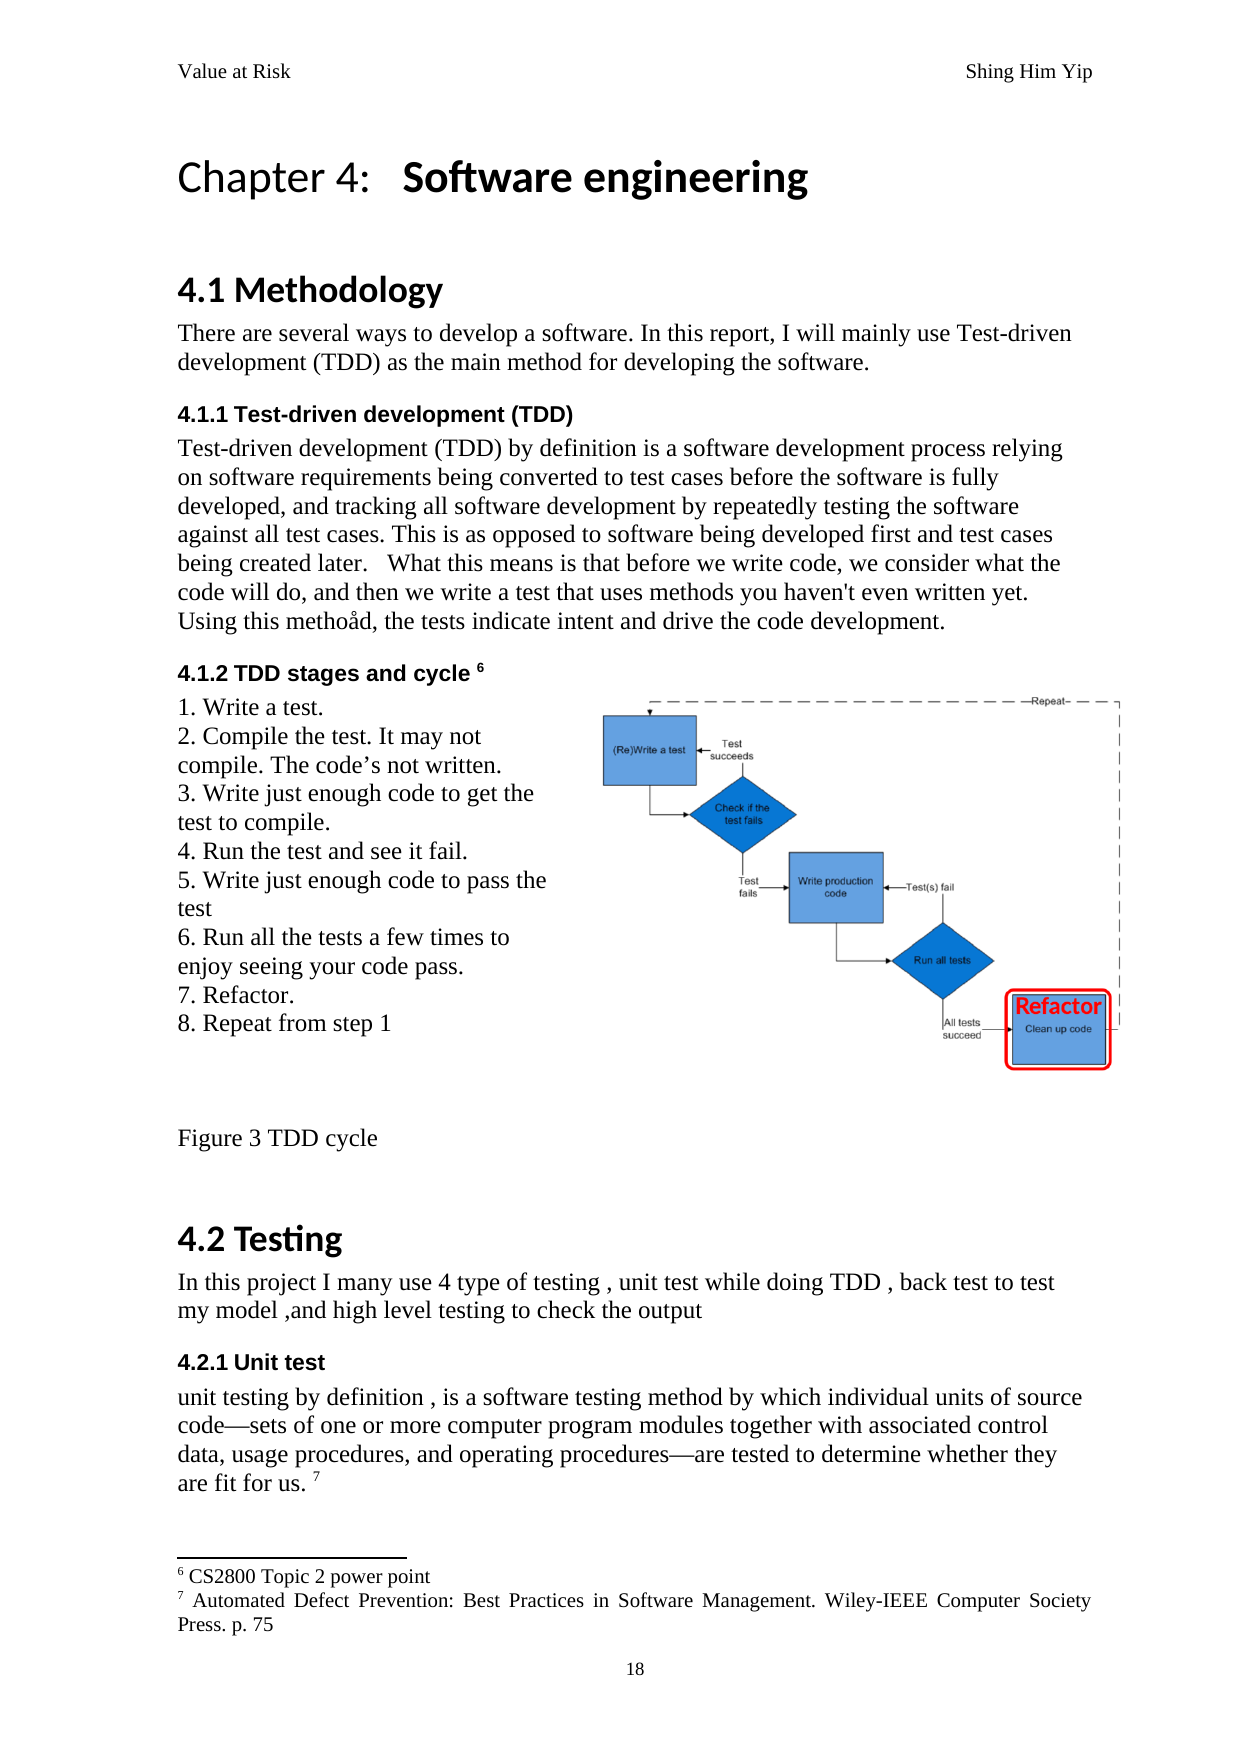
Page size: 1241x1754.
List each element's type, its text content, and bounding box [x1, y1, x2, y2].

text unit testing by definition , is a software testing method by which individual units of source code—sets of one or more computer program modules together with associated control data, usage procedures, and operating procedures—are tested to determine whether they are fit for us. [177, 1382, 1092, 1497]
picture [574, 668, 1152, 1083]
text 5. Write just enough code to pass the test [177, 865, 574, 922]
text 3. Write just enough code to get the test to compile. [177, 778, 574, 836]
text 4. Run the test and see it fail. [177, 836, 574, 865]
text Test-driven development (TDD) by definition is a software development process relying on software requirements being converted to test cases before the software is fully developed, and tracking all software development by repeatedly testing the software against all test cases. This is as opposed to software being developed first and test cases being created later. What this means is that before we write code, we consider what the code will do, and then we write a test that uses methods you haven't even written yet. Using this methoåd, the tests indicate intent and drive the code development. [177, 433, 1092, 634]
text 6. Run all the tests a few times to enjoy seeing your code pass. [177, 922, 574, 980]
text 8. Repeat from step 1 [177, 1008, 574, 1037]
subtitle Unit test [177, 1349, 1092, 1376]
text 7. Refactor. [177, 980, 574, 1008]
text 2. Compile the test. It may not compile. The code’s not written. [177, 721, 574, 778]
text In this project I many use 4 type of testing , unit test while doing TDD , back test to test my model ,and high level testing to check the output [177, 1267, 1092, 1324]
subtitle Test-driven development (TDD) [177, 401, 1092, 427]
subtitle Methodology [177, 266, 1092, 312]
text Figure 3 TDD cycle [177, 1123, 1092, 1152]
subtitle TDD stages and cycle [177, 659, 1092, 686]
subtitle Software engineering [177, 148, 1092, 204]
text 1. Write a test. [177, 692, 574, 721]
text There are several ways to develop a software. In this report, I will mainly use Test-driven development (TDD) as the main method for developing the software. [177, 318, 1092, 376]
subtitle Testing [177, 1215, 1092, 1261]
